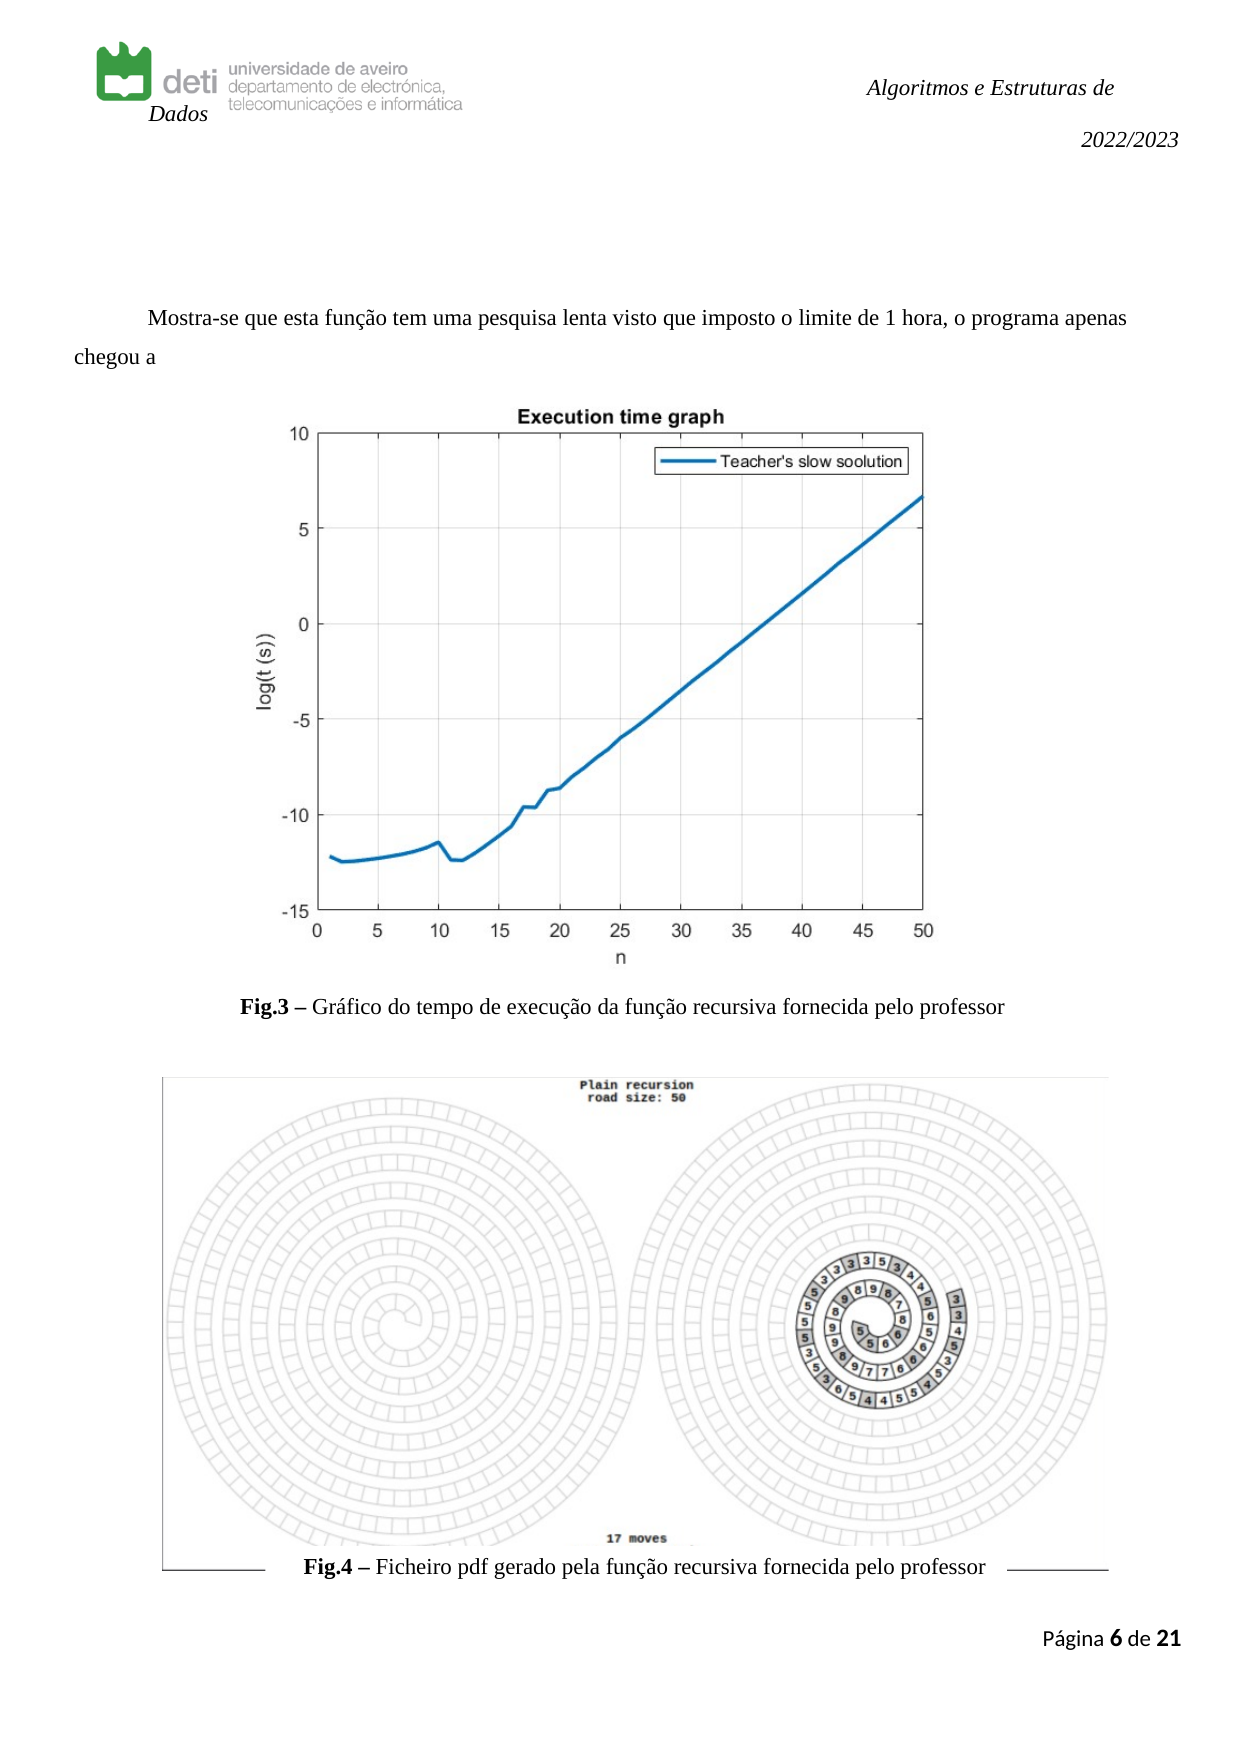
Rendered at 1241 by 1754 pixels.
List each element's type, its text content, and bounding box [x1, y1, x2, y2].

picture [153, 107, 162, 116]
picture [216, 390, 997, 975]
picture [94, 36, 465, 116]
text Mostra-se que esta função tem uma pesquisa lenta visto que imposto o limite de 1 hora, o programa apenas chegou a [74, 303, 1181, 369]
picture [162, 1077, 1109, 1571]
